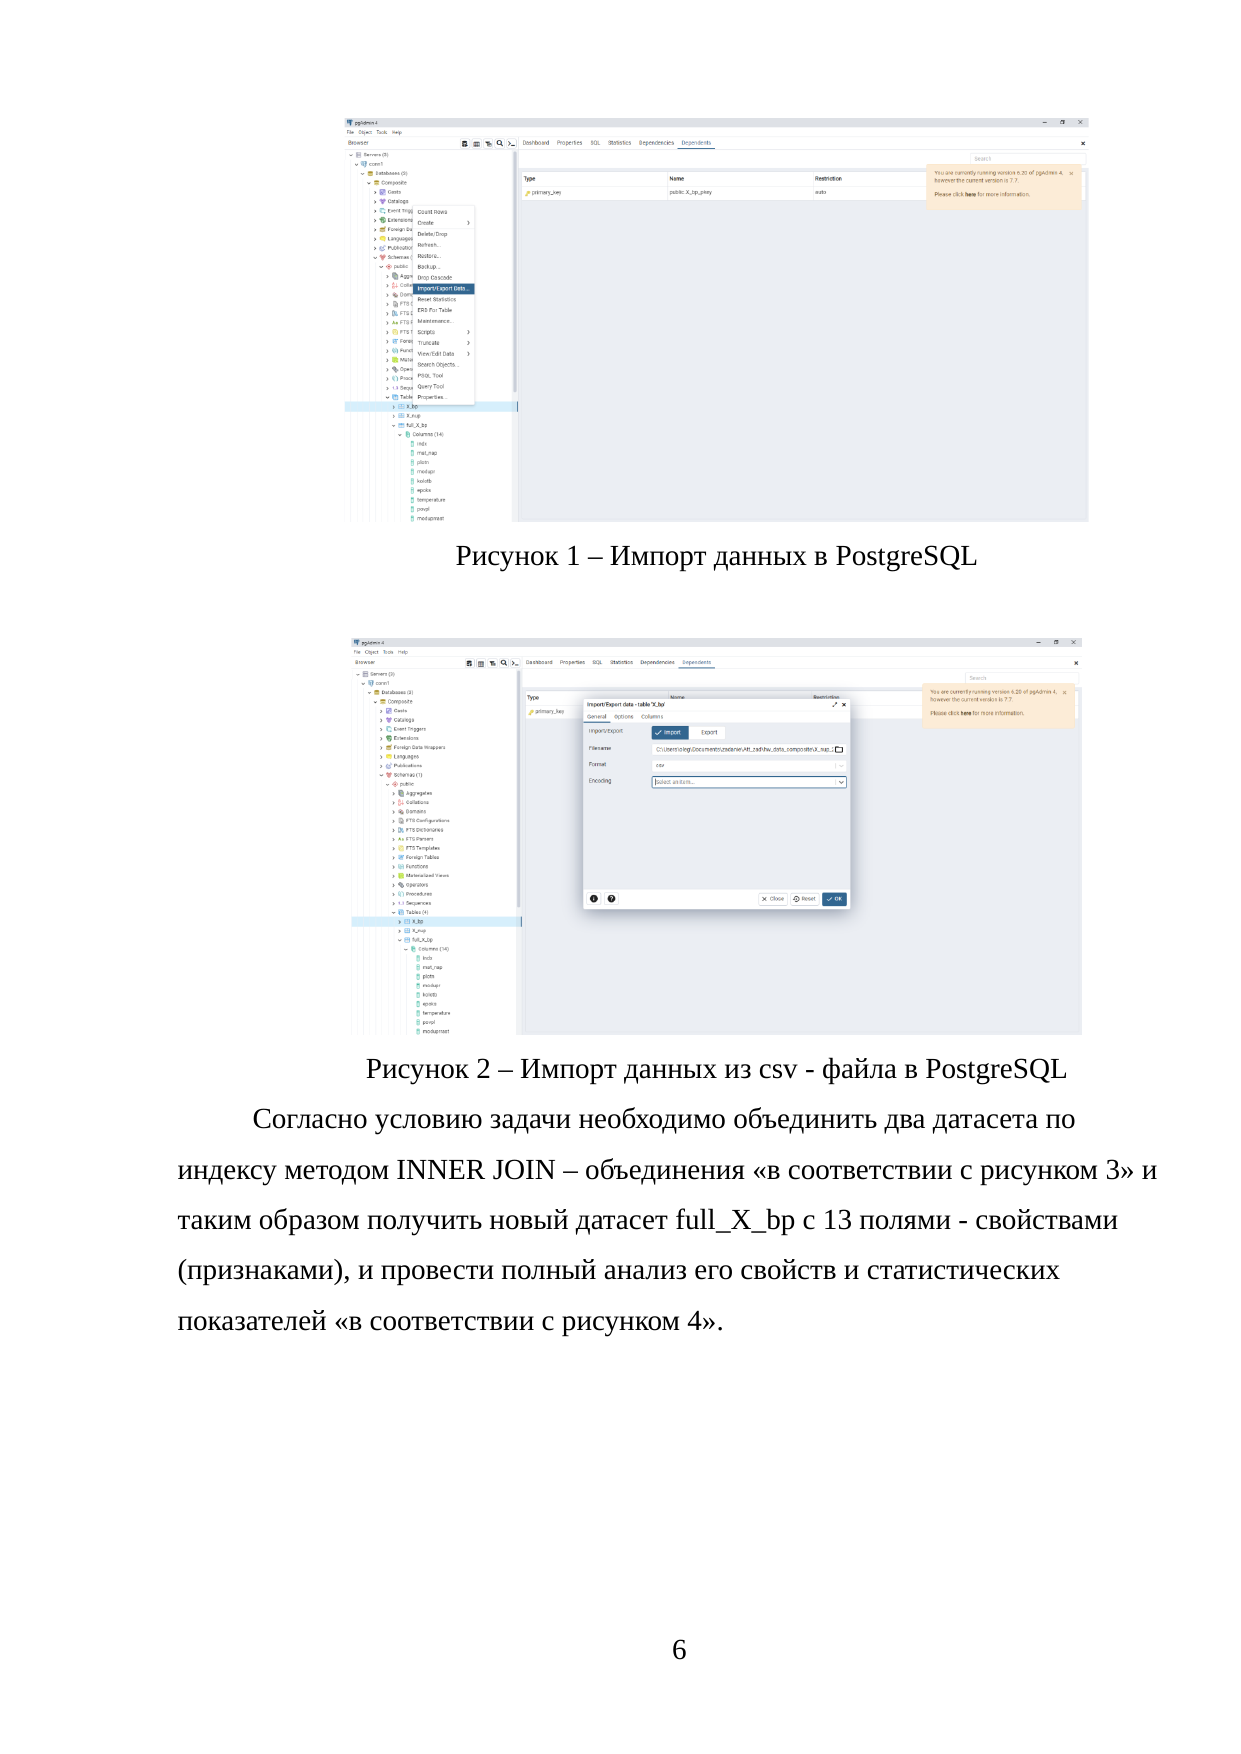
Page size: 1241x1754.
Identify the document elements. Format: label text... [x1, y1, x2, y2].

picture [351, 638, 1082, 1035]
text Согласно условию задачи необходимо объединить два датасета по индексу методом INNER JOIN – объединения «в соответствии с рисунком 3» и таким образом получить новый датасет full_X_bp с 13 полями - свойствами (признаками), и провести полный анализ его свойств и статистических показателей «в соответствии с рисунком 4». [177, 1101, 1181, 1336]
text Рисунок 2 – Импорт данных из csv - файла в PostgreSQL [177, 1051, 1181, 1085]
text Рисунок 1 – Импорт данных в PostgreSQL [177, 538, 1181, 572]
picture [344, 118, 1089, 522]
